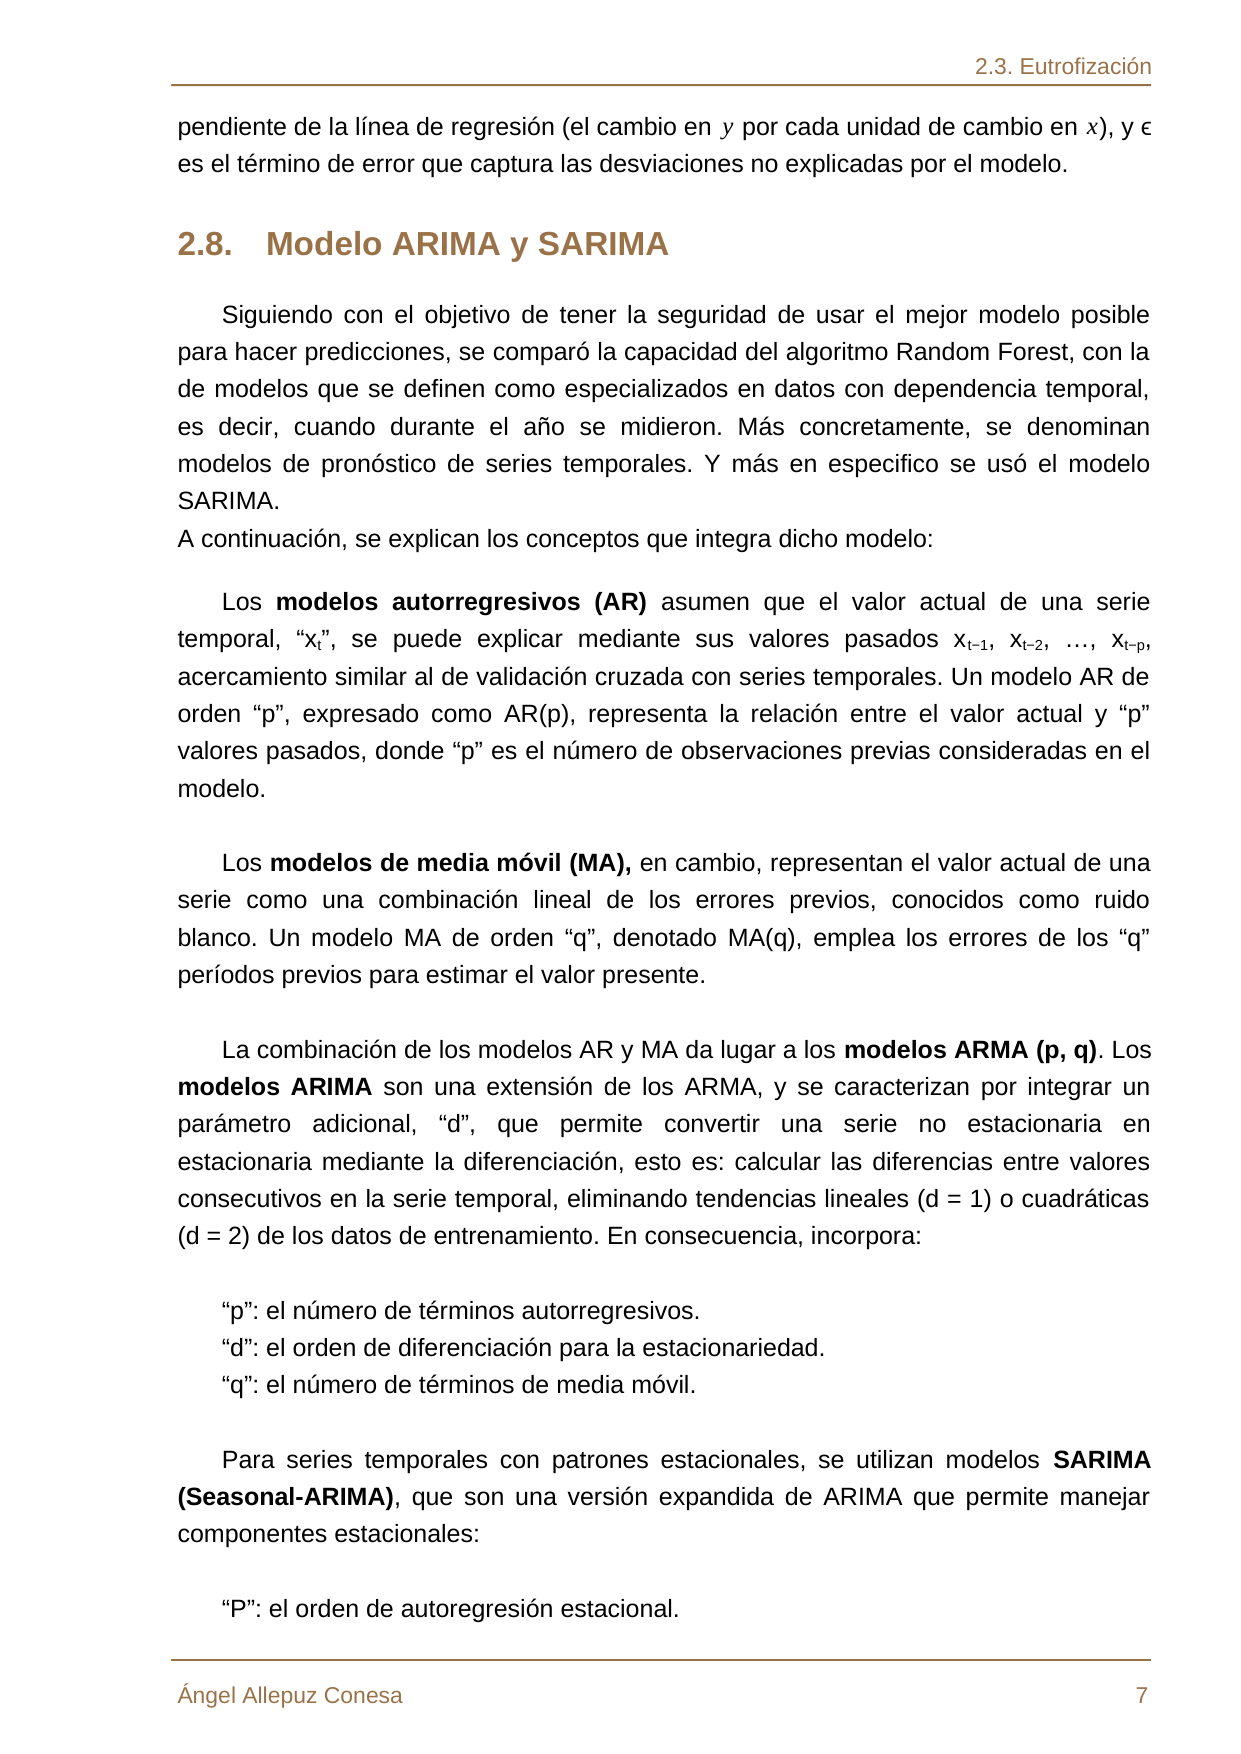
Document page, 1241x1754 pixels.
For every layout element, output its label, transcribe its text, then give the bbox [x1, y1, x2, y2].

text La combinación de los modelos AR y MA da lugar a los modelos ARMA (p, q). Los modelos ARIMA son una extensión de los ARMA, y se caracterizan por integrar un parámetro adicional, “d”, que permite convertir una serie no estacionaria en estacionaria mediante la diferenciación, esto es: calcular las diferencias entre valores consecutivos en la serie temporal, eliminando tendencias lineales (d = 1) o cuadráticas (d = 2) de los datos de entrenamiento. En consecuencia, incorpora: [177, 1035, 1152, 1250]
text A continuación, se explican los conceptos que integra dicho modelo: [177, 523, 1152, 552]
text Los modelos de media móvil (MA), en cambio, representan el valor actual de una serie como una combinación lineal de los errores previos, conocidos como ruido blanco. Un modelo MA de orden “q”, denotado MA(q), emplea los errores de los “q” períodos previos para estimar el valor presente. [177, 848, 1152, 989]
text “d”: el orden de diferenciación para la estacionariedad. [177, 1333, 1152, 1362]
text Los modelos autorregresivos (AR) asumen que el valor actual de una serie temporal, “xt”, se puede explicar mediante sus valores pasados xt−1, xt−2, …, xt−p​, acercamiento similar al de validación cruzada con series temporales. Un modelo AR de orden “p”, expresado como AR(p), representa la relación entre el valor actual y “p” valores pasados, donde “p” es el número de observaciones previas consideradas en el modelo. [177, 587, 1152, 802]
text “p”: el número de términos autorregresivos. [177, 1296, 1152, 1324]
text “q”: el número de términos de media móvil. [177, 1370, 1152, 1399]
text Para series temporales con patrones estacionales, se utilizan modelos SARIMA (Seasonal-ARIMA), que son una versión expandida de ARIMA que permite manejar componentes estacionales: [177, 1445, 1152, 1548]
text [177, 112, 1152, 178]
text Siguiendo con el objetivo de tener la seguridad de usar el mejor modelo posible para hacer predicciones, se comparó la capacidad del algoritmo Random Forest, con la de modelos que se definen como especializados en datos con dependencia temporal, es decir, cuando durante el año se midieron. Más concretamente, se denominan modelos de pronóstico de series temporales. Y más en especifico se usó el modelo SARIMA. [177, 300, 1152, 515]
subtitle Modelo ARIMA y SARIMA [177, 224, 1169, 262]
text “P”: el orden de autoregresión estacional. [177, 1594, 1152, 1623]
